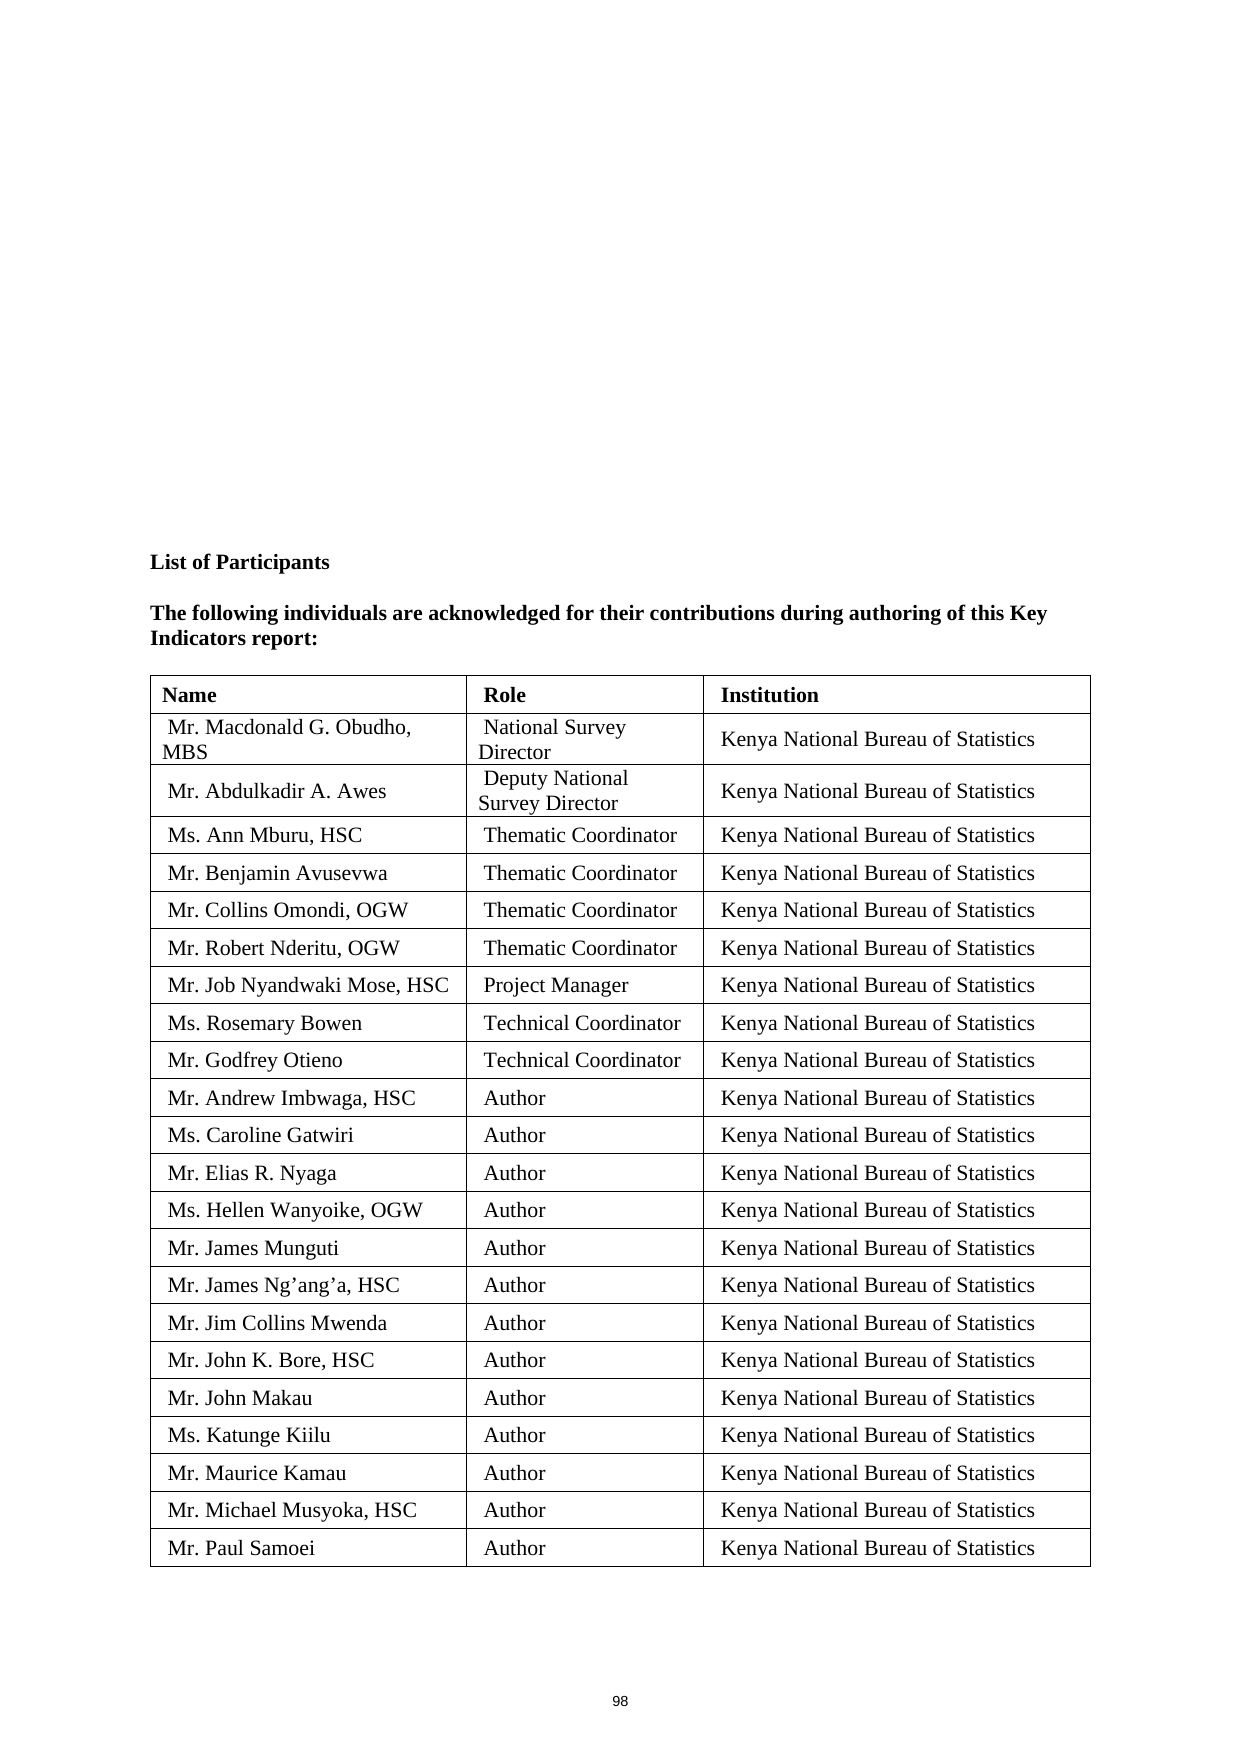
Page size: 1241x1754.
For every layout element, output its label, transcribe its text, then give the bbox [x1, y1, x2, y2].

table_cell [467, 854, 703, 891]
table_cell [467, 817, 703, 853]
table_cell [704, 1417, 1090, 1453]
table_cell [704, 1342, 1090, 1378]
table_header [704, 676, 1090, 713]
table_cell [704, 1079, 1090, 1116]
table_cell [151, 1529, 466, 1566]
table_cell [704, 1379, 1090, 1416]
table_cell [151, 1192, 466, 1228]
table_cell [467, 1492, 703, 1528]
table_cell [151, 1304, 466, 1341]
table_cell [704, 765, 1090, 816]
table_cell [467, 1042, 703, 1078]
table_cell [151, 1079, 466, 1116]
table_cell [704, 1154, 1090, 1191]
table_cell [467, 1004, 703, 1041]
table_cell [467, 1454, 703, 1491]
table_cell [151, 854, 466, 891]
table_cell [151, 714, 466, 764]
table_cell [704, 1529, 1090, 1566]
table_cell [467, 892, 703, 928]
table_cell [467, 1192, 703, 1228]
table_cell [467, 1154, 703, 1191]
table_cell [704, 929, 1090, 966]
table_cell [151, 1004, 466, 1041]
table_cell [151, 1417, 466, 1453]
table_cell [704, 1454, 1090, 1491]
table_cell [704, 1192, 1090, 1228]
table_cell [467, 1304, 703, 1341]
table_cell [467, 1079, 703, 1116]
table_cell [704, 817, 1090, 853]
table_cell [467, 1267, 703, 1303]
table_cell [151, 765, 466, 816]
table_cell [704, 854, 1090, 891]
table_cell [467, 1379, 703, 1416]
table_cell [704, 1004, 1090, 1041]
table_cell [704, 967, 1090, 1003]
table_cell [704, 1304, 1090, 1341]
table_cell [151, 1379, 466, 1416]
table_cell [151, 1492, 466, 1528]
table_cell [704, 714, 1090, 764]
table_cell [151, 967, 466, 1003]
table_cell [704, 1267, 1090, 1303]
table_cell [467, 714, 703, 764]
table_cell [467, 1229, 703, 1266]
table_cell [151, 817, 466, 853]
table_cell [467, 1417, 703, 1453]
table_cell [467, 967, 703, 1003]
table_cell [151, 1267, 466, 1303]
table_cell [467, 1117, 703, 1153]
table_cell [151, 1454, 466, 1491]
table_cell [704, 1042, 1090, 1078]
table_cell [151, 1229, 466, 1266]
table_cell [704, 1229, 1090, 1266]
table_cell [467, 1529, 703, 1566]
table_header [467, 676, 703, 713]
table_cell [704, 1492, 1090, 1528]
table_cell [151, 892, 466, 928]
text List of Participants [150, 549, 1090, 574]
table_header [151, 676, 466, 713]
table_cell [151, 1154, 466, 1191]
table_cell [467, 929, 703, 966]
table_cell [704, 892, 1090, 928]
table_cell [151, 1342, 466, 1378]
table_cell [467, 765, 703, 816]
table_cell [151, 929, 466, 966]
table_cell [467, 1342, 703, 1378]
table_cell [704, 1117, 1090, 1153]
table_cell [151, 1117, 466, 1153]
text The following individuals are acknowledged for their contributions during authoring of this Key Indicators report: [150, 599, 1090, 650]
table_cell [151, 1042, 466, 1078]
